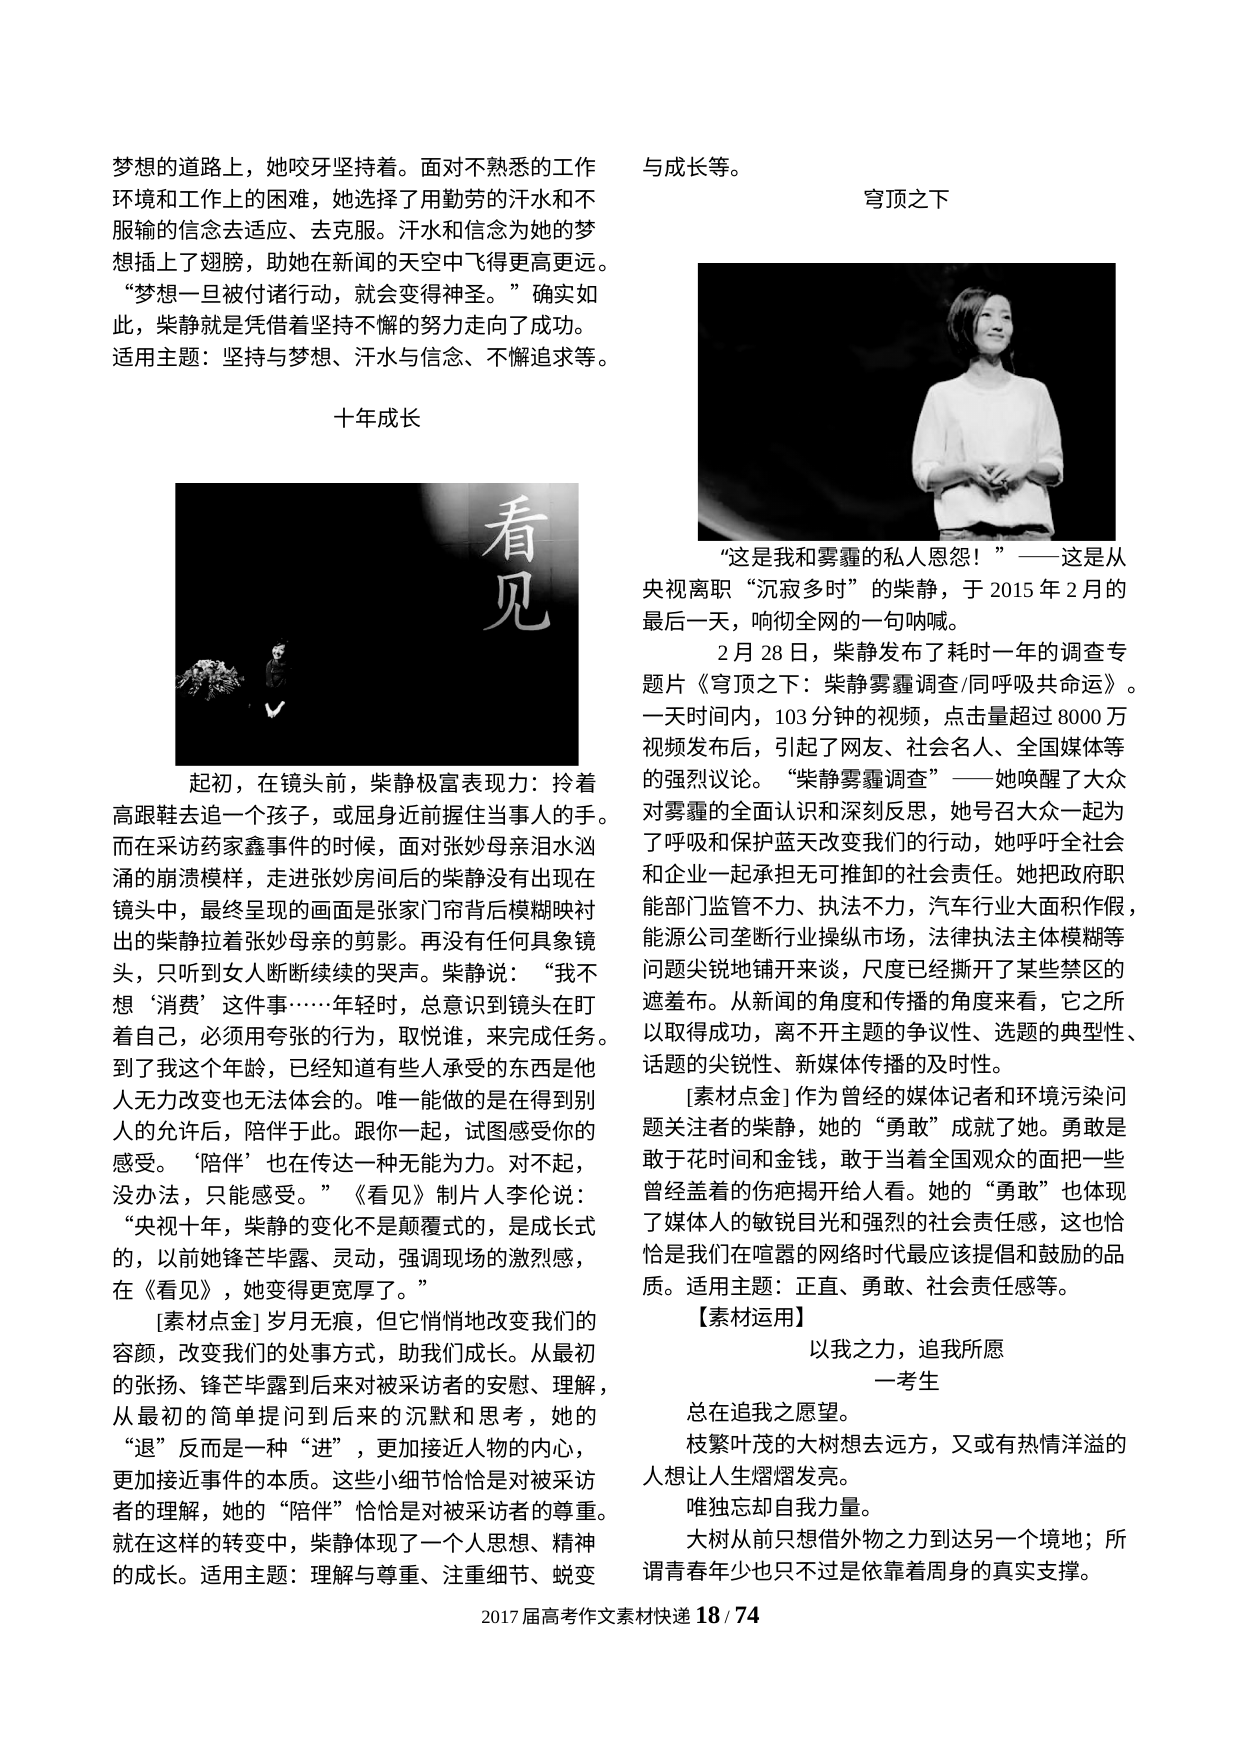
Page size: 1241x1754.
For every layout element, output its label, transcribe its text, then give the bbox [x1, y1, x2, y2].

text [素材点金] 岁月无痕，但它悄悄地改变我们的容颜，改变我们的处事方式，助我们成长。从最初的张扬、锋芒毕露到后来对被采访者的安慰、理解，从最初的简单提问到后来的沉默和思考，她的“退”反而是一种“进”，更加接近人物的内心，更加接近事件的本质。这些小细节恰恰是对被采访者的理解，她的“陪伴”恰恰是对被采访者的尊重。就在这样的转变中，柴静体现了一个人思想、精神的成长。适用主题：理解与尊重、注重细节、蜕变与成长等。 [112, 1304, 598, 1589]
text 【素材运用】 [642, 1300, 1128, 1332]
text 总在追我之愿望。 [642, 1395, 1128, 1427]
text “这是我和雾霾的私人恩怨！”——这是从央视离职“沉寂多时”的柴静，于2015年2月的最后一天，响彻全网的一句呐喊。 [642, 540, 1128, 635]
text 一考生 [642, 1364, 1128, 1395]
text 起初，在镜头前，柴静极富表现力：拎着高跟鞋去追一个孩子，或屈身近前握住当事人的手。而在采访药家鑫事件的时候，面对张妙母亲泪水汹涌的崩溃模样，走进张妙房间后的柴静没有出现在镜头中，最终呈现的画面是张家门帘背后模糊映衬出的柴静拉着张妙母亲的剪影。再没有任何具象镜头，只听到女人断断续续的哭声。柴静说：“我不想‘消费’这件事……年轻时，总意识到镜头在盯着自己，必须用夸张的行为，取悦谁，来完成任务。到了我这个年龄，已经知道有些人承受的东西是他人无力改变也无法体会的。唯一能做的是在得到别人的允许后，陪伴于此。跟你一起，试图感受你的感受。‘陪伴’也在传达一种无能为力。对不起，没办法，只能感受。”《看见》制片人李伦说：“央视十年，柴静的变化不是颠覆式的，是成长式的，以前她锋芒毕露、灵动，强调现场的激烈感，在《看见》，她变得更宽厚了。” [112, 766, 598, 1304]
text 大树从前只想借外物之力到达另一个境地；所谓青春年少也只不过是依靠着周身的真实支撑。 [642, 1522, 1128, 1585]
text 枝繁叶茂的大树想去远方，又或有热情洋溢的人想让人生熠熠发亮。 [642, 1427, 1128, 1490]
text [素材点金] 作为曾经的媒体记者和环境污染问题关注者的柴静，她的“勇敢”成就了她。勇敢是敢于花时间和金钱，敢于当着全国观众的面把一些曾经盖着的伤疤揭开给人看。她的“勇敢”也体现了媒体人的敏锐目光和强烈的社会责任感，这也恰恰是我们在喧嚣的网络时代最应该提倡和鼓励的品质。适用主题：正直、勇敢、社会责任感等。 [642, 1079, 1128, 1300]
text 唯独忘却自我力量。 [642, 1490, 1128, 1522]
text 穹顶之下 [642, 182, 1128, 213]
picture [697, 263, 1116, 541]
text 十年成长 [112, 401, 598, 433]
text 2月28日，柴静发布了耗时一年的调查专题片《穹顶之下：柴静雾霾调查/同呼吸共命运》。一天时间内，103分钟的视频，点击量超过8000万。视频发布后，引起了网友、社会名人、全国媒体等的强烈议论。“柴静雾霾调查”——她唤醒了大众对雾霾的全面认识和深刻反思，她号召大众一起为了呼吸和保护蓝天改变我们的行动，她呼吁全社会和企业一起承担无可推卸的社会责任。她把政府职能部门监管不力、执法不力，汽车行业大面积作假，能源公司垄断行业操纵市场，法律执法主体模糊等问题尖锐地铺开来谈，尺度已经撕开了某些禁区的遮羞布。从新闻的角度和传播的角度来看，它之所以取得成功，离不开主题的争议性、选题的典型性、话题的尖锐性、新媒体传播的及时性。 [642, 635, 1128, 1079]
text 以我之力，追我所愿 [642, 1332, 1128, 1364]
picture [175, 483, 579, 766]
